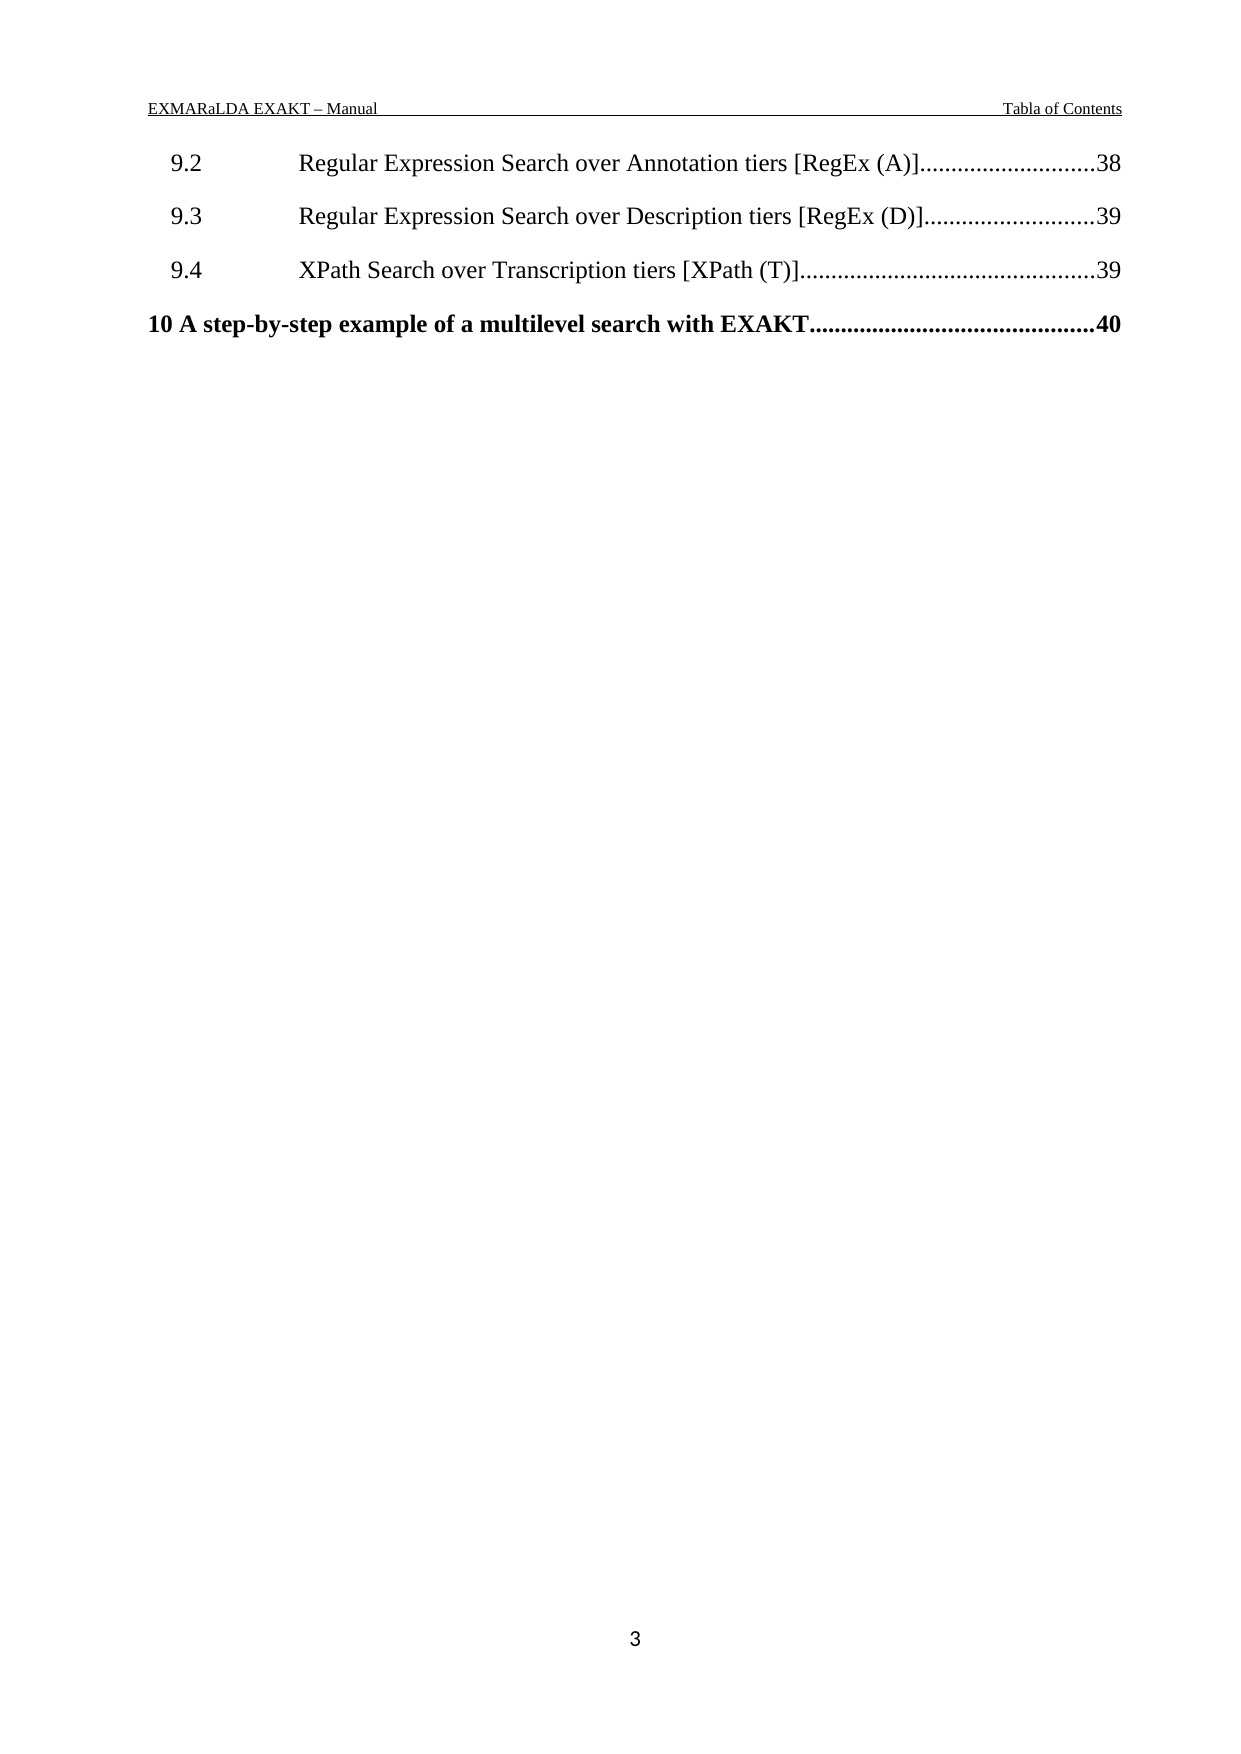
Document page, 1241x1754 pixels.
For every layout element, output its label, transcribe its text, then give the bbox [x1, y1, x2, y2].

text 10 A step-by-step example of a multilevel search with EXAKT 40 [148, 309, 1122, 338]
text 9.2 Regular Expression Search over Annotation tiers [RegEx (A)] 38 [171, 148, 1122, 176]
text 9.3 Regular Expression Search over Description tiers [RegEx (D)] 39 [171, 201, 1122, 230]
text 9.4 XPath Search over Transcription tiers [XPath (T)] 39 [171, 255, 1122, 284]
